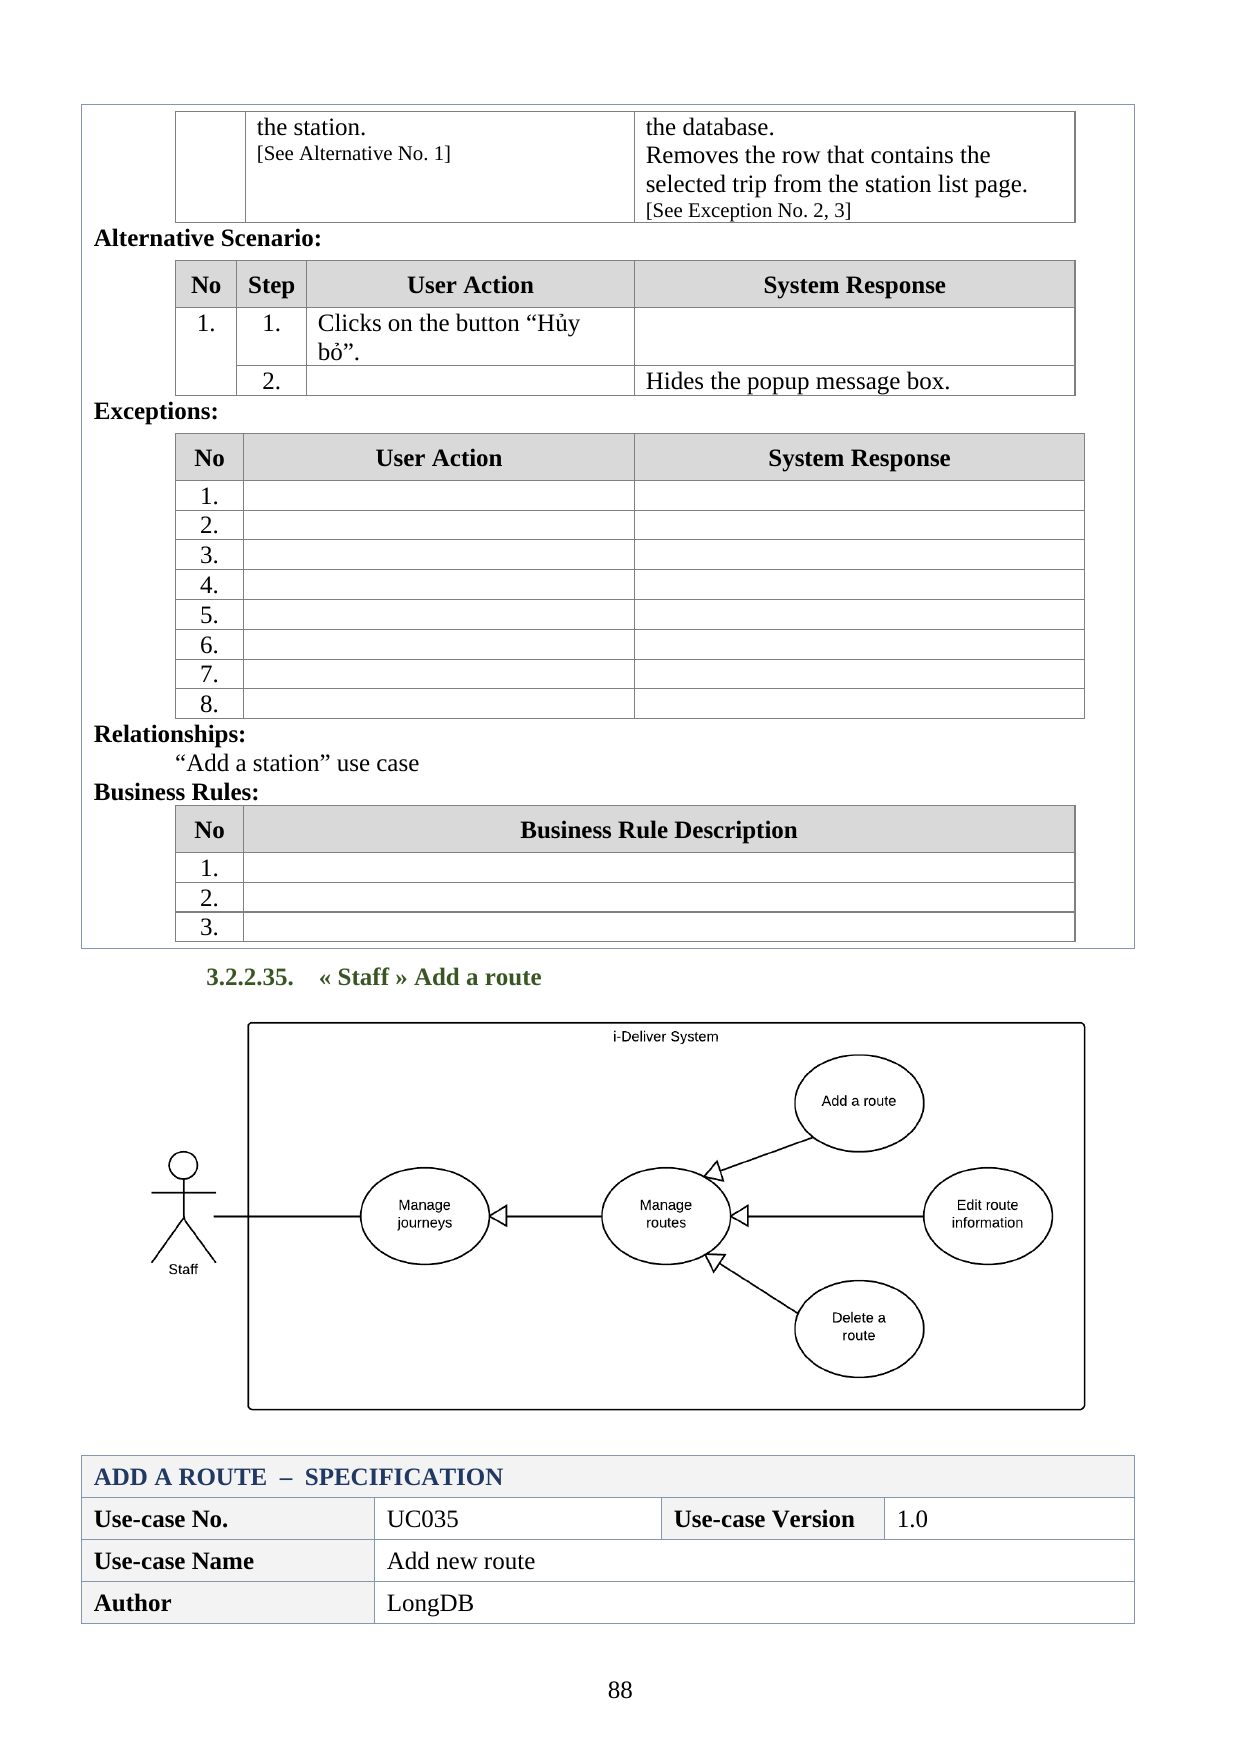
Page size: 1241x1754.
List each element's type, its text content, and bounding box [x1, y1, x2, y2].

table_cell LongDB [375, 1582, 1134, 1623]
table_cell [82, 105, 1134, 948]
table_cell Use-case Name [82, 1540, 374, 1581]
table_cell Use-case No. [82, 1498, 374, 1539]
table_header ADD A ROUTE – SPECIFICATION [82, 1456, 1134, 1497]
table_cell Add new route [375, 1540, 1134, 1581]
table_cell 1.0 [885, 1498, 1134, 1539]
table_cell UC035 [375, 1498, 661, 1539]
picture [112, 1005, 1128, 1437]
table_cell Author [82, 1582, 374, 1623]
table_cell Use-case Version [662, 1498, 884, 1539]
subtitle « Staff » Add a route [206, 962, 1146, 991]
